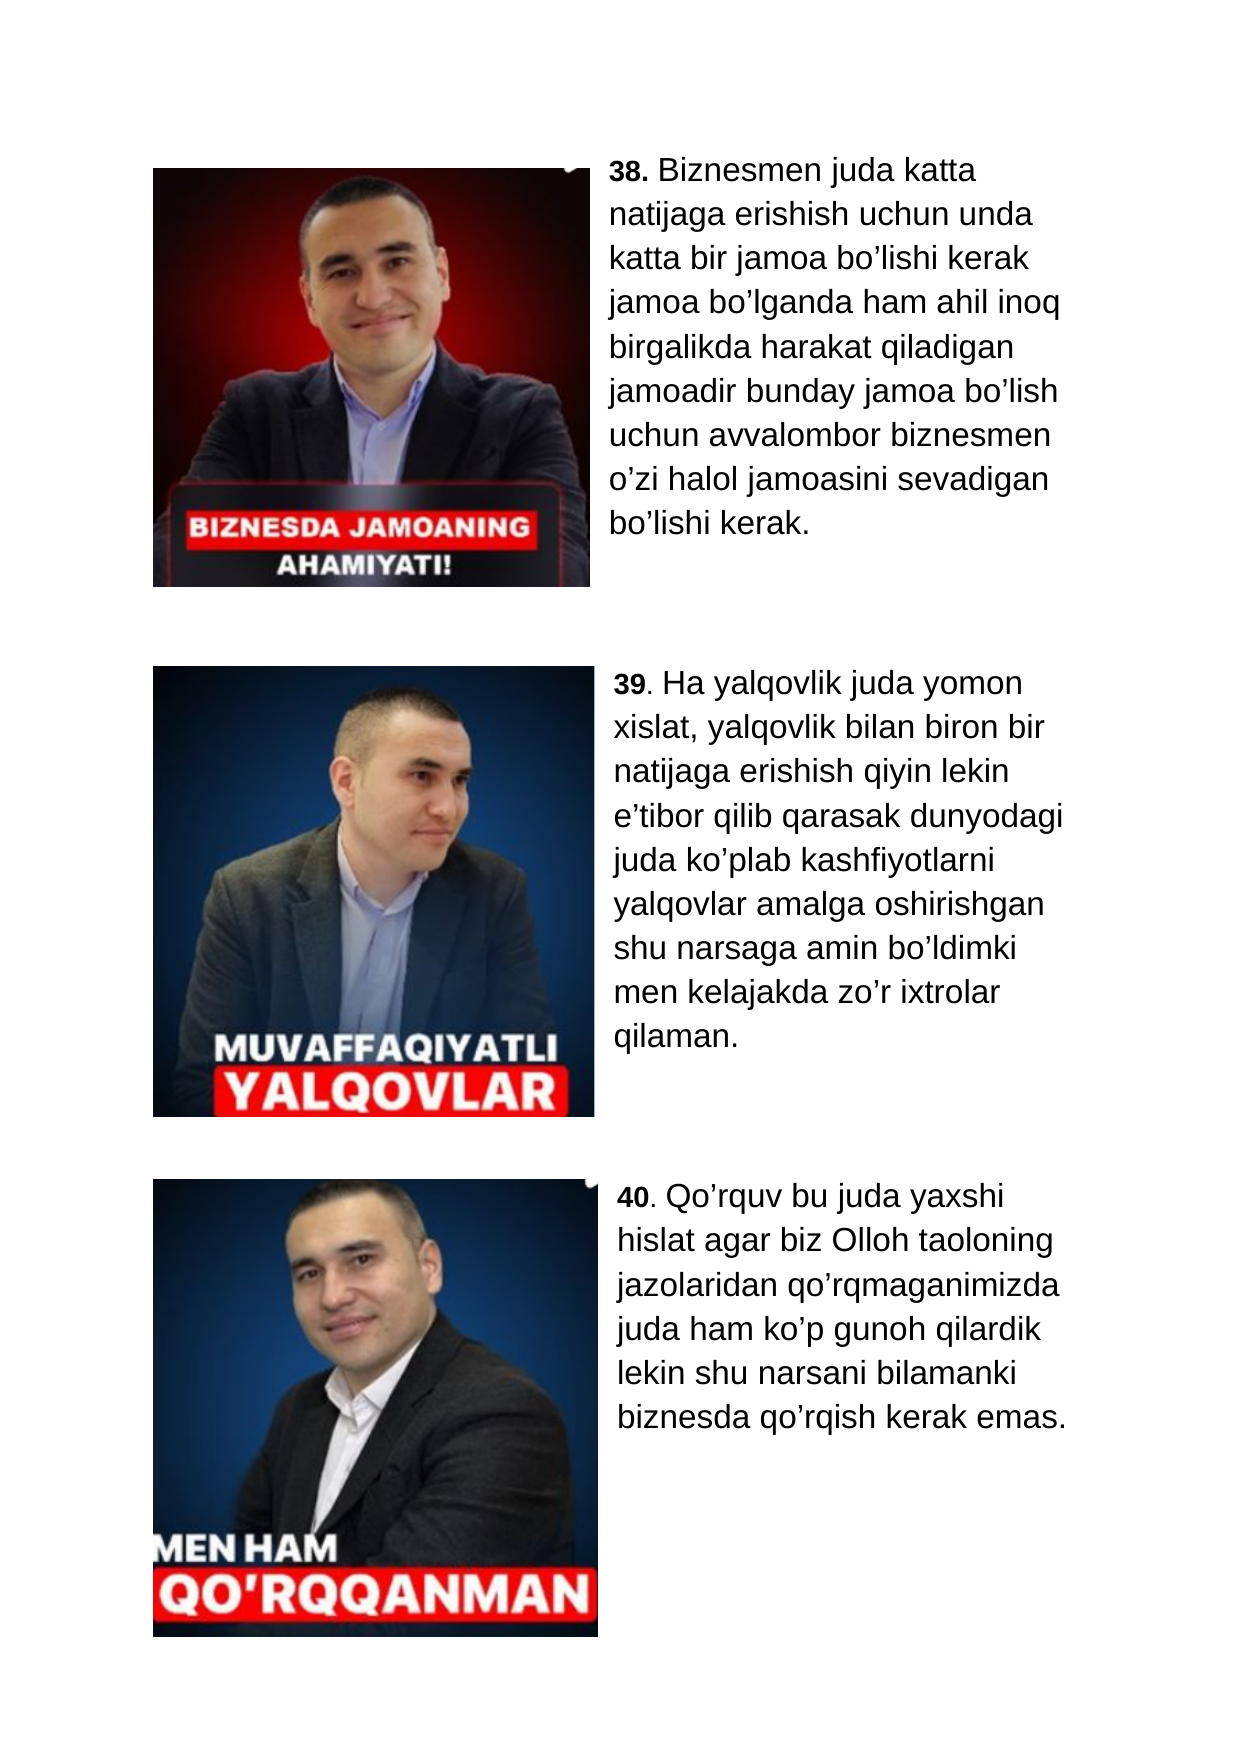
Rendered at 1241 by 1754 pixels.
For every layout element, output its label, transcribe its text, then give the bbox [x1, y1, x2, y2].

picture [153, 1179, 598, 1637]
picture [153, 168, 590, 587]
picture [153, 666, 595, 1117]
text 40. Qo’rquv bu juda yaxshi hislat agar biz Olloh taoloning jazolaridan qo’rqmaganimizda juda ham ko’p gunoh qilardik lekin shu narsani bilamanki biznesda qo’rqish kerak emas. [150, 1176, 1090, 1436]
